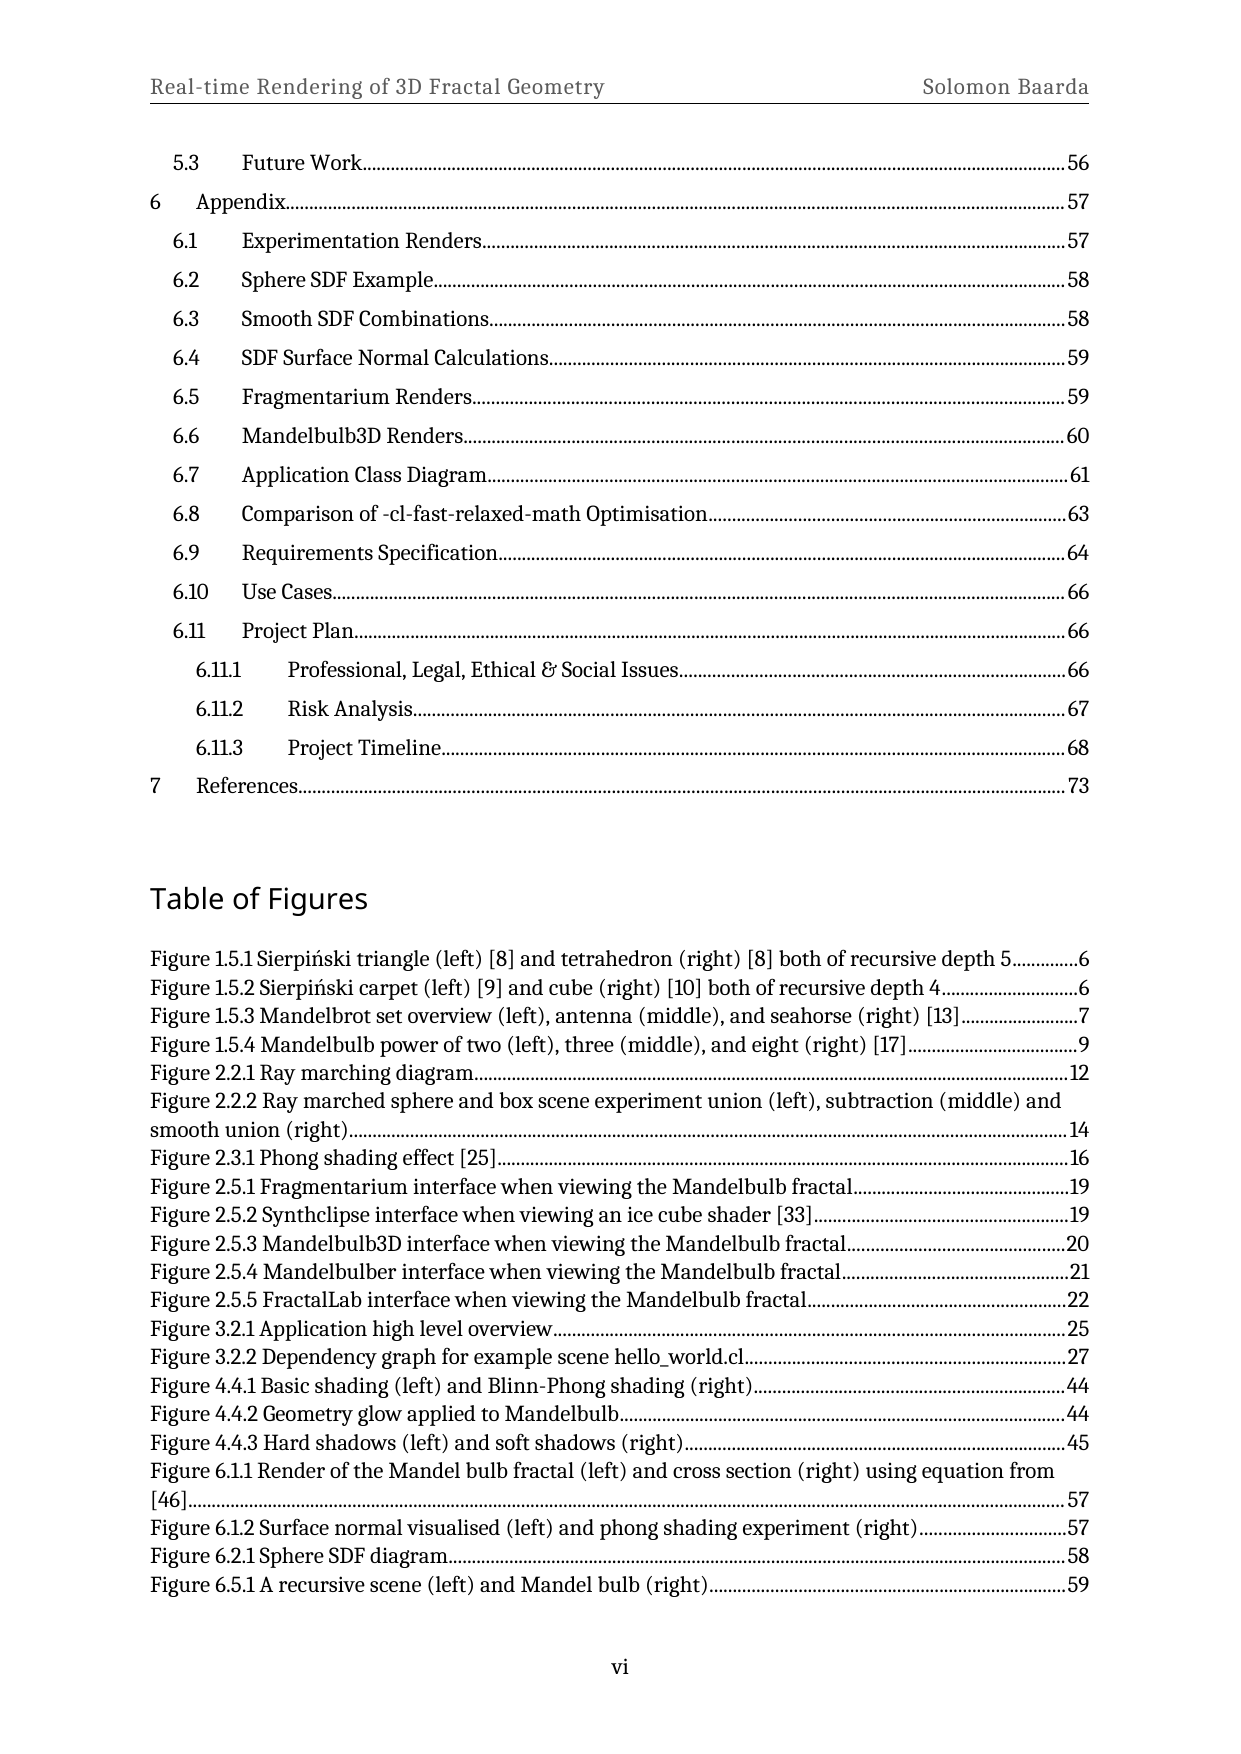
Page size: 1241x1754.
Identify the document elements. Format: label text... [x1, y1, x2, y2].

text Figure 2.5.5 FractalLab interface when viewing the Mandelbulb fractal 22 [150, 1287, 1090, 1314]
text Figure 2.5.2 Synthclipse interface when viewing an ice cube shader [33] 19 [150, 1202, 1090, 1228]
text Figure 1.5.3 Mandelbrot set overview (left), antenna (middle), and seahorse (right) [13] 7 [150, 1003, 1090, 1029]
text 6.11.1 Professional, Legal, Ethical & Social Issues 66 [196, 656, 1090, 683]
text Figure 4.4.3 Hard shadows (left) and soft shadows (right) 45 [150, 1429, 1090, 1456]
subtitle Table of Figures [150, 878, 1090, 918]
text Figure 1.5.2 Sierpiński carpet (left) [9] and cube (right) [10] both of recursive depth 4 6 [150, 974, 1090, 1001]
text 6.11 Project Plan 66 [173, 617, 1090, 644]
text Figure 3.2.2 Dependency graph for example scene hello_world.cl 27 [150, 1344, 1090, 1371]
text 5.3 Future Work 56 [173, 150, 1090, 176]
text Figure 6.1.2 Surface normal visualised (left) and phong shading experiment (right) 57 [150, 1515, 1090, 1541]
text 6.10 Use Cases 66 [173, 578, 1090, 605]
text Figure 2.2.2 Ray marched sphere and box scene experiment union (left), subtraction (middle) and smooth union (right) 14 [150, 1088, 1090, 1143]
text Figure 6.2.1 Sphere SDF diagram 58 [150, 1543, 1090, 1569]
text 6.2 Sphere SDF Example 58 [173, 267, 1090, 293]
text 7 References 73 [150, 773, 1090, 800]
text Figure 3.2.1 Application high level overview 25 [150, 1316, 1090, 1342]
text 6 Appendix 57 [150, 189, 1090, 215]
text Figure 2.5.3 Mandelbulb3D interface when viewing the Mandelbulb fractal 20 [150, 1230, 1090, 1257]
text 6.4 SDF Surface Normal Calculations 59 [173, 345, 1090, 371]
text Figure 2.5.4 Mandelbulber interface when viewing the Mandelbulb fractal 21 [150, 1259, 1090, 1285]
text Figure 4.4.2 Geometry glow applied to Mandelbulb 44 [150, 1401, 1090, 1427]
text Figure 1.5.1 Sierpiński triangle (left) [8] and tetrahedron (right) [8] both of recursive depth 5 6 [150, 946, 1090, 972]
text 6.11.3 Project Timeline 68 [196, 734, 1090, 761]
text Figure 1.5.4 Mandelbulb power of two (left), three (middle), and eight (right) [17] 9 [150, 1031, 1090, 1058]
text Figure 2.2.1 Ray marching diagram 12 [150, 1060, 1090, 1086]
text Figure 4.4.1 Basic shading (left) and Blinn-Phong shading (right) 44 [150, 1373, 1090, 1399]
text 6.9 Requirements Specification 64 [173, 539, 1090, 566]
text 6.5 Fragmentarium Renders 59 [173, 384, 1090, 410]
text 6.8 Comparison of -cl-fast-relaxed-math Optimisation 63 [173, 501, 1090, 527]
text 6.3 Smooth SDF Combinations 58 [173, 306, 1090, 332]
text 6.7 Application Class Diagram 61 [173, 462, 1090, 488]
text 6.1 Experimentation Renders 57 [173, 228, 1090, 254]
text Figure 2.3.1 Phong shading effect [25] 16 [150, 1145, 1090, 1171]
text 6.11.2 Risk Analysis 67 [196, 695, 1090, 722]
text Figure 6.1.1 Render of the Mandel bulb fractal (left) and cross section (right) using equation from [46] 57 [150, 1458, 1090, 1513]
text 6.6 Mandelbulb3D Renders 60 [173, 423, 1090, 449]
text Figure 6.5.1 A recursive scene (left) and Mandel bulb (right) 59 [150, 1572, 1090, 1598]
text Figure 2.5.1 Fragmentarium interface when viewing the Mandelbulb fractal 19 [150, 1173, 1090, 1200]
